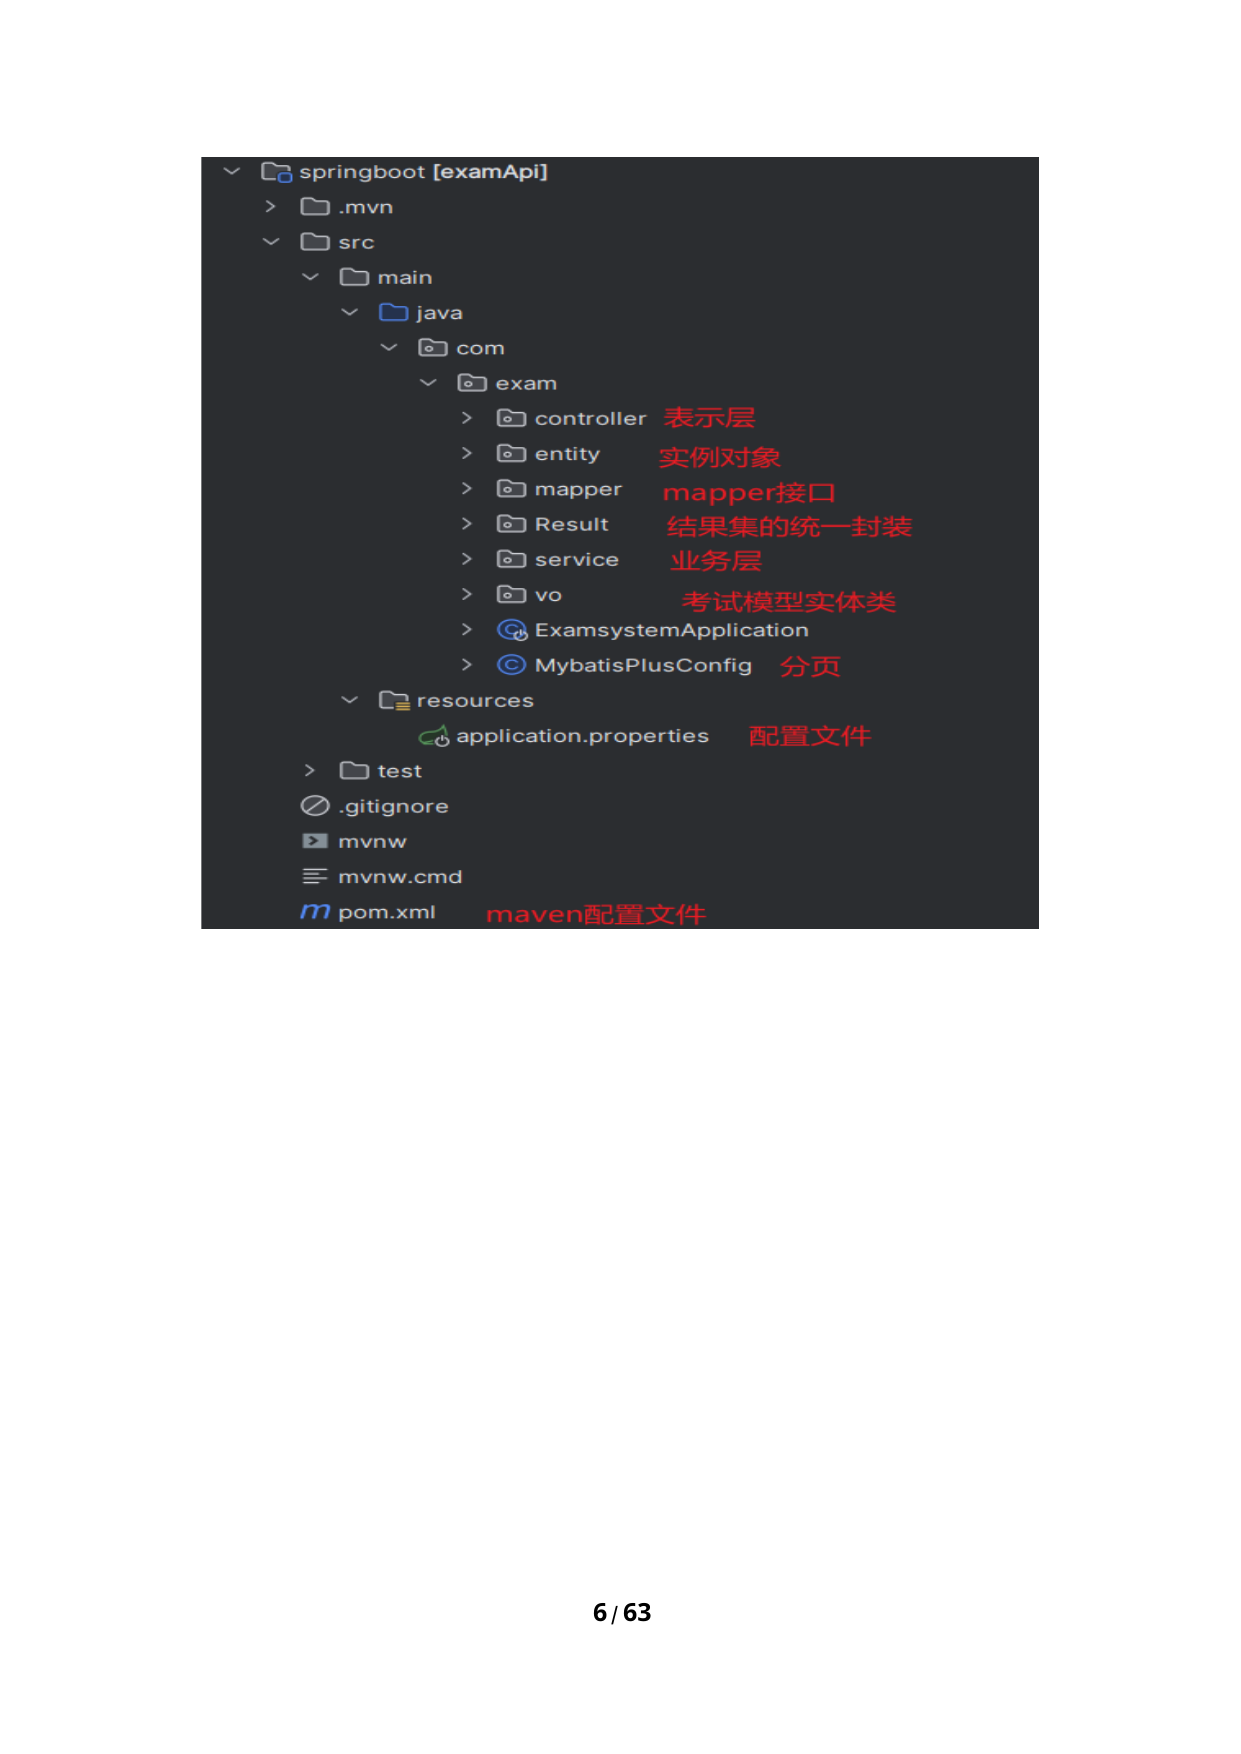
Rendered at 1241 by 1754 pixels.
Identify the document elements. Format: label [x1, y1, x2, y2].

picture [201, 157, 1039, 929]
